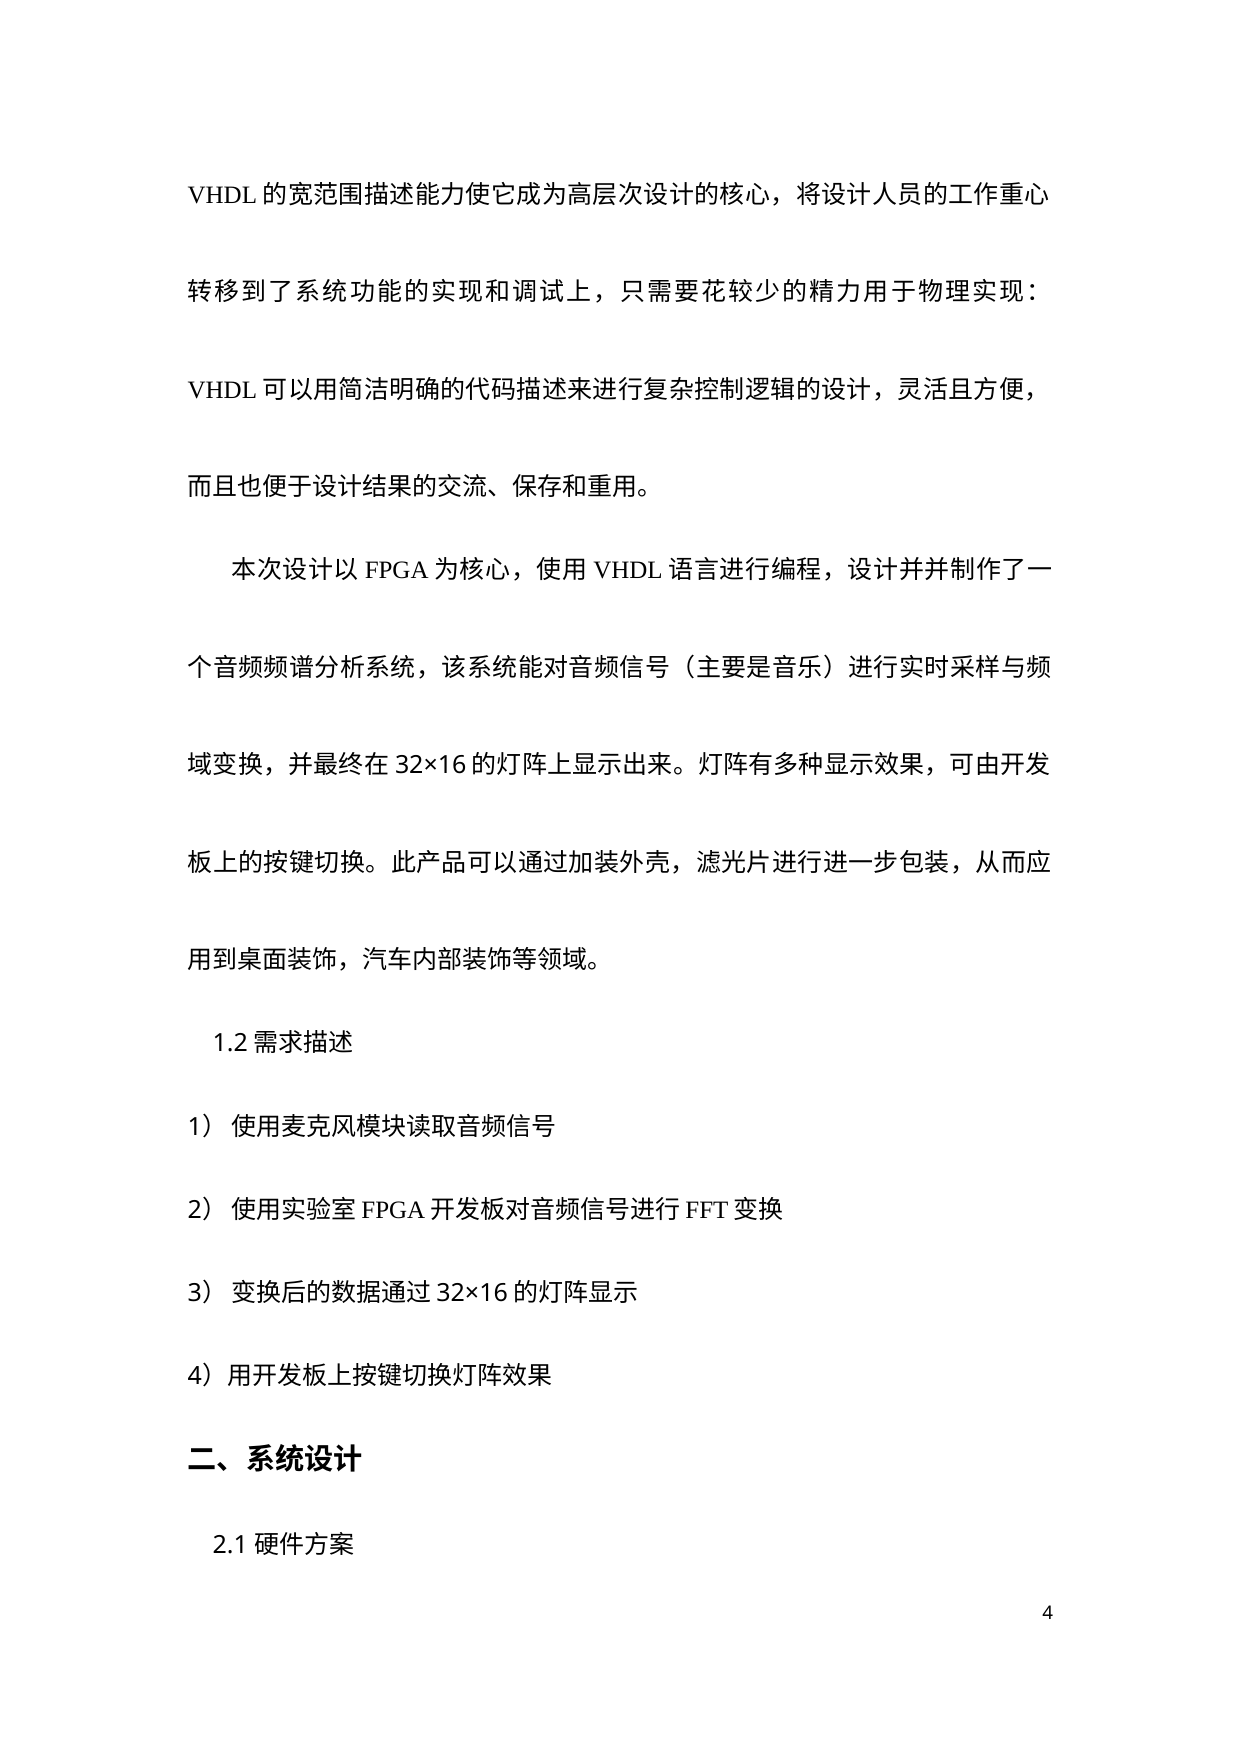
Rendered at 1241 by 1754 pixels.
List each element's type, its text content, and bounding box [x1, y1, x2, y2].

text 本次设计以FPGA为核心，使用VHDL语言进行编程，设计并并制作了一个音频频谱分析系统，该系统能对音频信号（主要是音乐）进行实时采样与频域变换，并最终在32×16的灯阵上显示出来。灯阵有多种显示效果，可由开发板上的按键切换。此产品可以通过加装外壳，滤光片进行进一步包装，从而应用到桌面装饰，汽车内部装饰等领域。 [187, 535, 1053, 990]
list 使用实验室FPGA开发板对音频信号进行FFT变换 [187, 1175, 1053, 1240]
list 使用麦克风模块读取音频信号 [187, 1092, 1053, 1157]
text 二、系统设计 [187, 1424, 1053, 1489]
list 变换后的数据通过32×16的灯阵显示 [187, 1258, 1053, 1323]
text 4）用开发板上按键切换灯阵效果 [187, 1341, 1053, 1406]
text 2.1 硬件方案 [187, 1510, 1053, 1575]
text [187, 160, 1053, 517]
text 1.2需求描述 [187, 1008, 1053, 1073]
